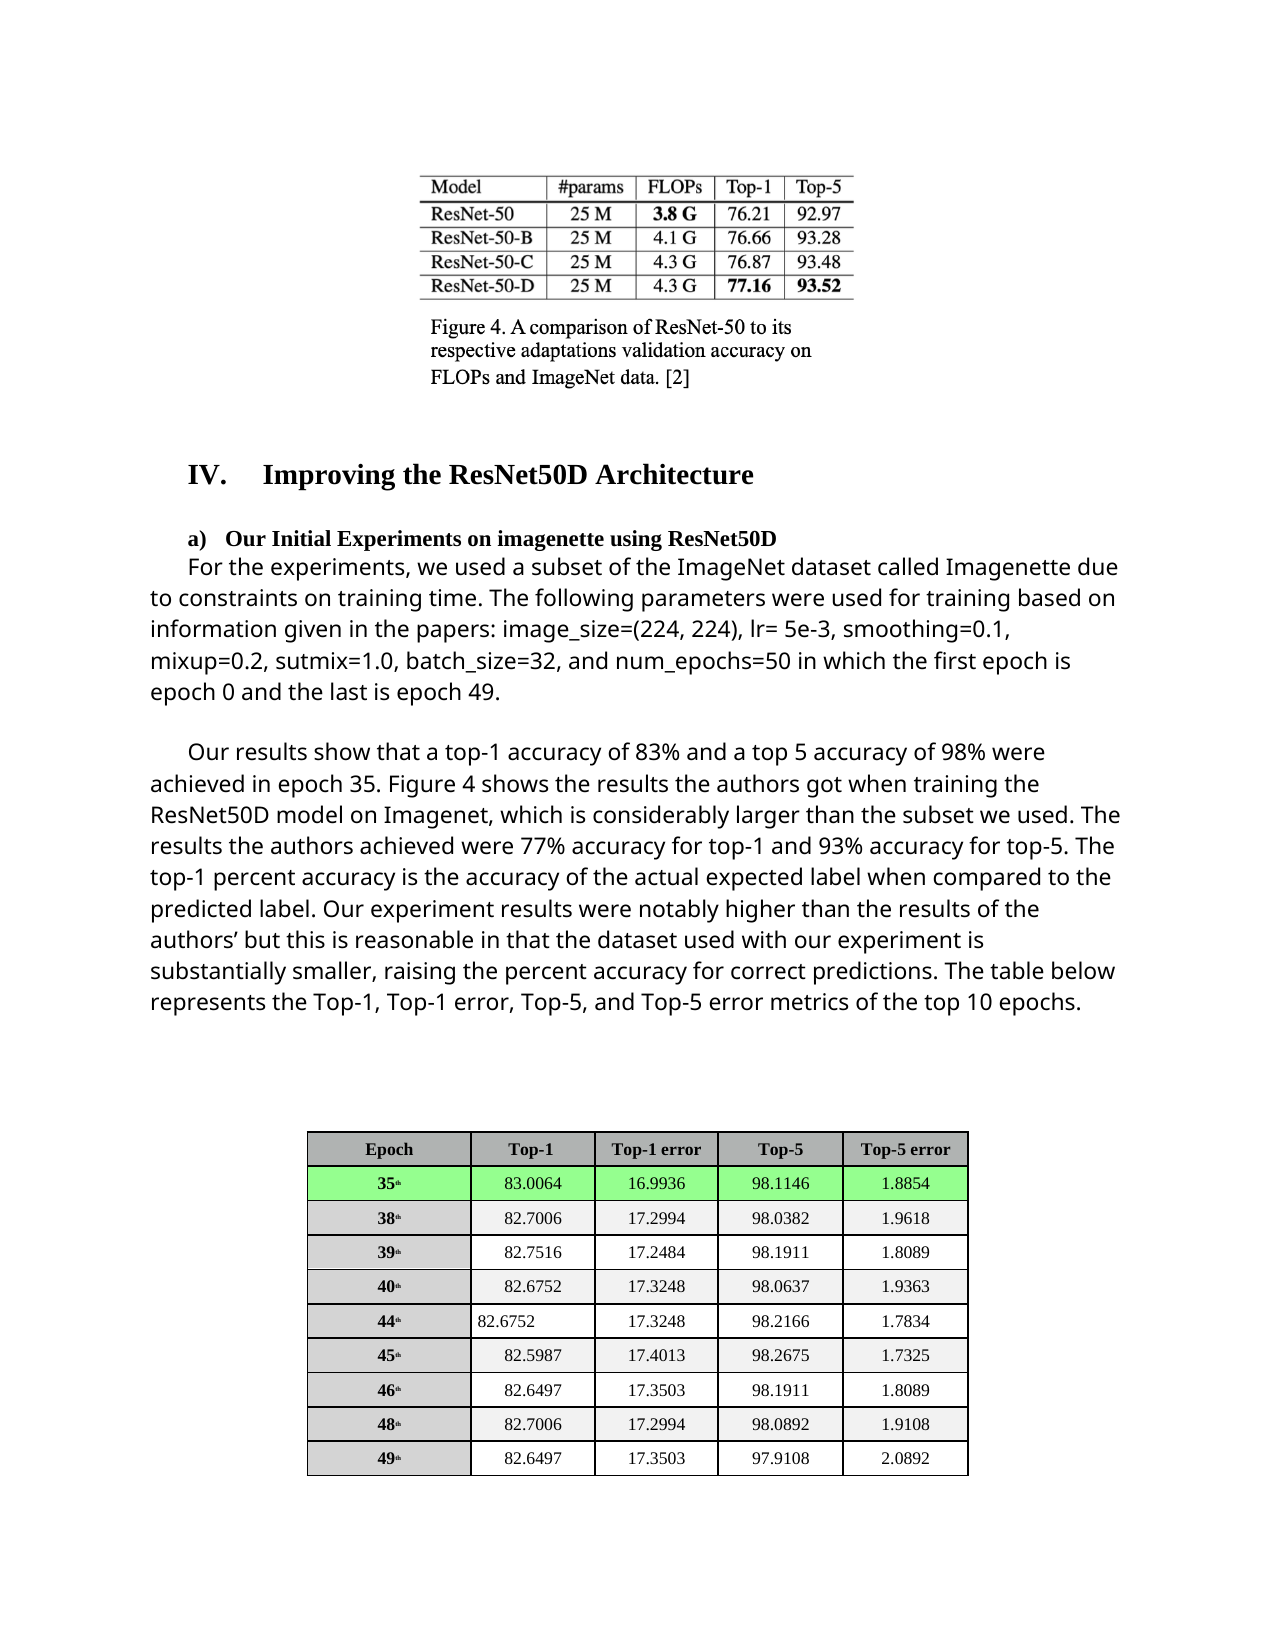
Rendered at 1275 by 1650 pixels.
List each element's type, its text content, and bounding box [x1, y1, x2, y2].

table_cell 82.7006 [472, 1408, 594, 1440]
table_cell 1.8089 [844, 1236, 967, 1268]
table_cell 98.2166 [719, 1305, 842, 1337]
table_cell 1.8089 [844, 1373, 967, 1406]
table_cell 17.2484 [596, 1236, 717, 1268]
table_cell 82.5987 [472, 1339, 594, 1372]
table_header Top-5 error [844, 1133, 967, 1165]
table_cell 1.9363 [844, 1270, 967, 1303]
table_cell 16.9936 [596, 1167, 717, 1200]
table_cell 17.2994 [596, 1201, 717, 1234]
table_cell 39th [308, 1236, 470, 1268]
table_cell 98.2675 [719, 1339, 842, 1372]
table_cell 38th [308, 1201, 470, 1234]
table_cell 82.6752 [472, 1305, 594, 1337]
table_cell 49th [308, 1442, 470, 1475]
table_header Top-1 error [596, 1133, 717, 1165]
table_cell 83.0064 [472, 1167, 594, 1200]
table_cell 17.3503 [596, 1373, 717, 1406]
table_cell 98.1911 [719, 1373, 842, 1406]
table_cell 82.6497 [472, 1373, 594, 1406]
table_cell 48th [308, 1408, 470, 1440]
table_header Top-1 [472, 1133, 594, 1165]
table_cell 17.2994 [596, 1408, 717, 1440]
text For the experiments, we used a subset of the ImageNet dataset called Imagenette due to constraints on training time. The following parameters were used for training based on information given in the papers: image_size=(224, 224), lr= 5e-3, smoothing=0.1, mixup=0.2, sutmix=1.0, batch_size=32, and num_epochs=50 in which the first epoch is epoch 0 and the last is epoch 49. [150, 551, 1125, 707]
table_cell 40th [308, 1270, 470, 1303]
picture [408, 150, 867, 402]
list Improving the ResNet50D Architecture [187, 457, 1125, 491]
table_cell 98.0637 [719, 1270, 842, 1303]
table_header Top-5 [719, 1133, 842, 1165]
table_cell 82.6752 [472, 1270, 594, 1303]
table_cell 82.6497 [472, 1442, 594, 1475]
table_cell 82.7006 [472, 1201, 594, 1234]
table_cell 98.1146 [719, 1167, 842, 1200]
table_cell 82.7516 [472, 1236, 594, 1268]
table_cell 45th [308, 1339, 470, 1372]
table_cell 1.7834 [844, 1305, 967, 1337]
table_cell 98.0892 [719, 1408, 842, 1440]
table_header Epoch [308, 1133, 470, 1165]
text Our results show that a top-1 accuracy of 83% and a top 5 accuracy of 98% were achieved in epoch 35. Figure 4 shows the results the authors got when training the ResNet50D model on Imagenet, which is considerably larger than the subset we used. The results the authors achieved were 77% accuracy for top-1 and 93% accuracy for top-5. The top-1 percent accuracy is the accuracy of the actual expected label when compared to the predicted label. Our experiment results were notably higher than the results of the authors’ but this is reasonable in that the dataset used with our experiment is substantially smaller, raising the percent accuracy for correct predictions. The table below represents the Top-1, Top-1 error, Top-5, and Top-5 error metrics of the top 10 epochs. [150, 736, 1125, 1018]
table_cell 35th [308, 1167, 470, 1200]
table_cell 17.3248 [596, 1305, 717, 1337]
table_cell 98.0382 [719, 1201, 842, 1234]
table_cell 2.0892 [844, 1442, 967, 1475]
table_cell 46th [308, 1373, 470, 1406]
table_cell 1.7325 [844, 1339, 967, 1372]
list Our Initial Experiments on imagenette using ResNet50D [187, 524, 1125, 551]
table_cell 1.9108 [844, 1408, 967, 1440]
table_cell 1.8854 [844, 1167, 967, 1200]
table_cell 17.3503 [596, 1442, 717, 1475]
table_cell 17.4013 [596, 1339, 717, 1372]
table_cell 98.1911 [719, 1236, 842, 1268]
table_cell 97.9108 [719, 1442, 842, 1475]
table_cell 17.3248 [596, 1270, 717, 1303]
table_cell 44th [308, 1305, 470, 1337]
table_cell 1.9618 [844, 1201, 967, 1234]
